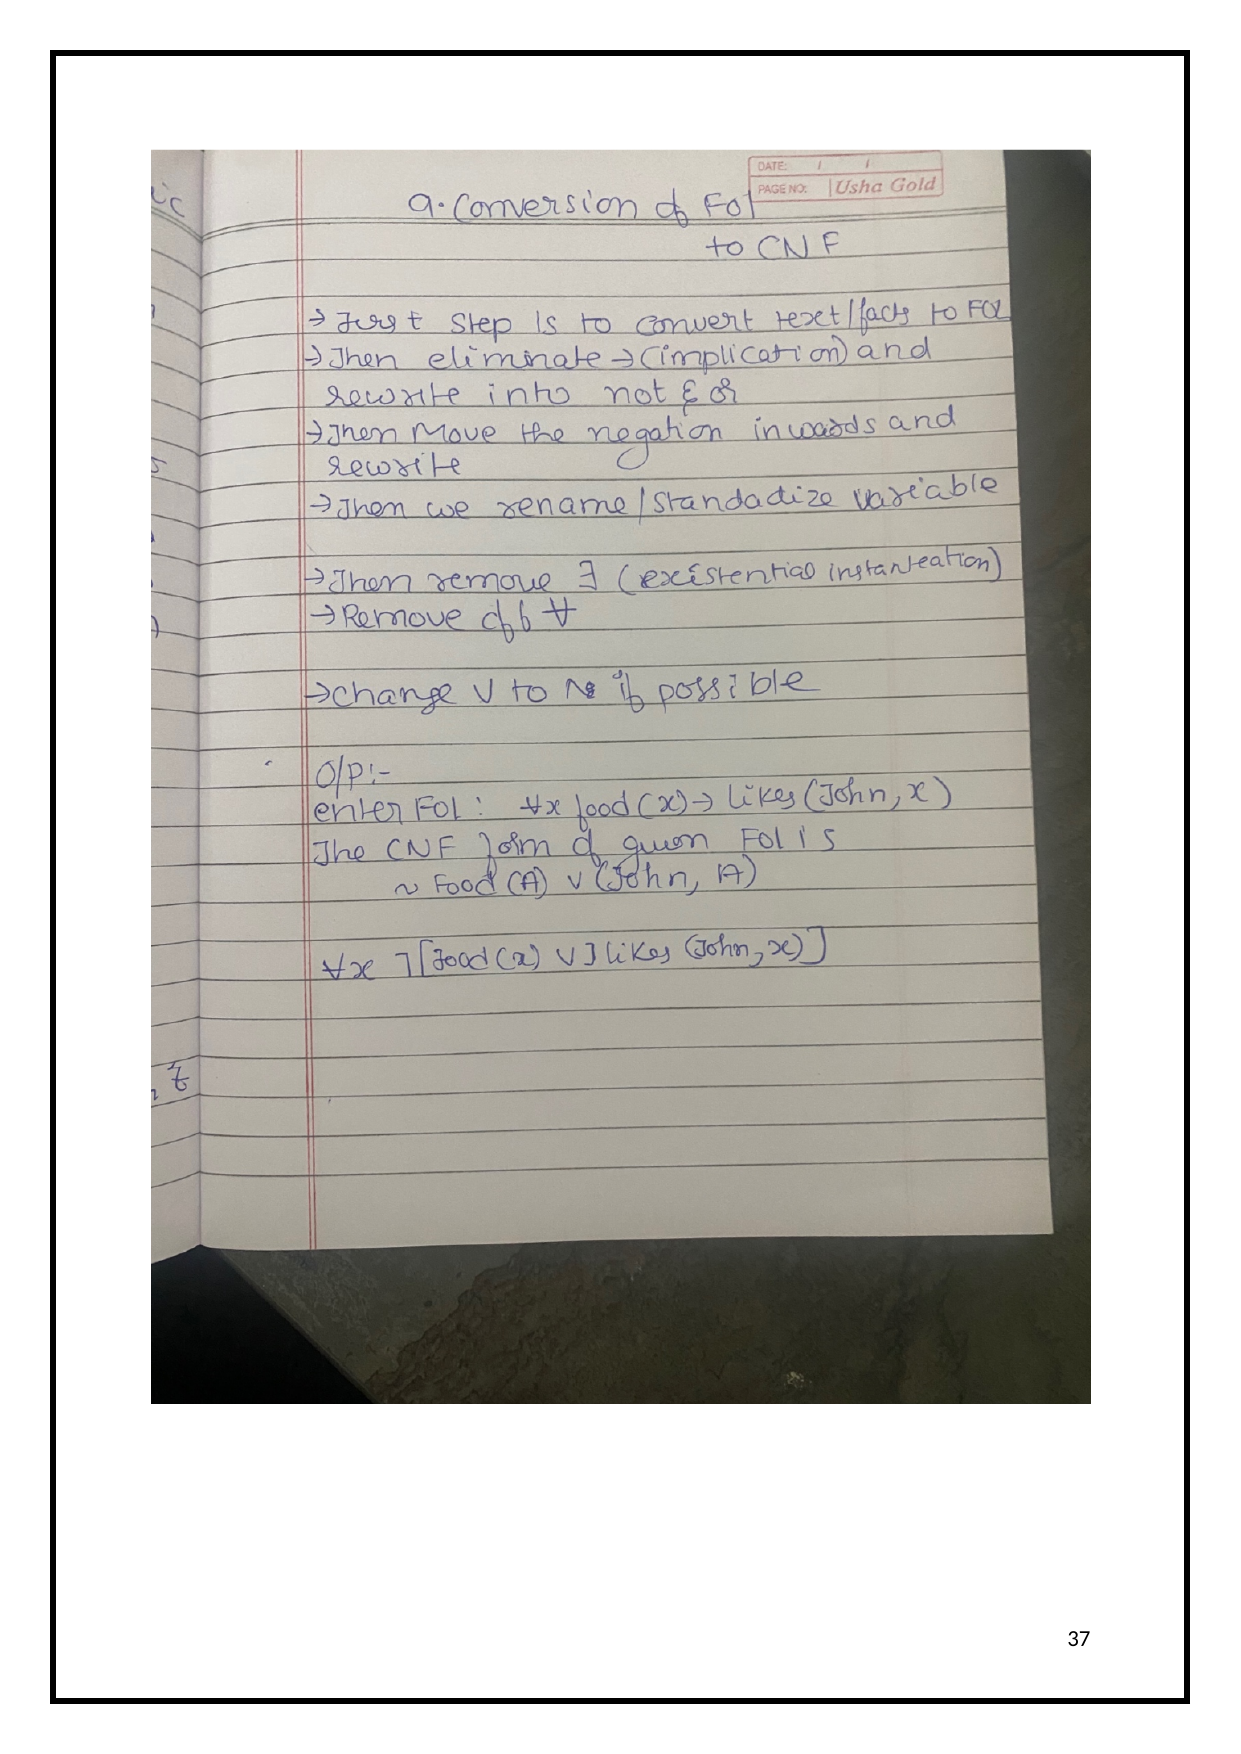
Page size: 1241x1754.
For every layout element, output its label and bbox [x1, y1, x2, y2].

picture [152, 151, 1091, 1403]
